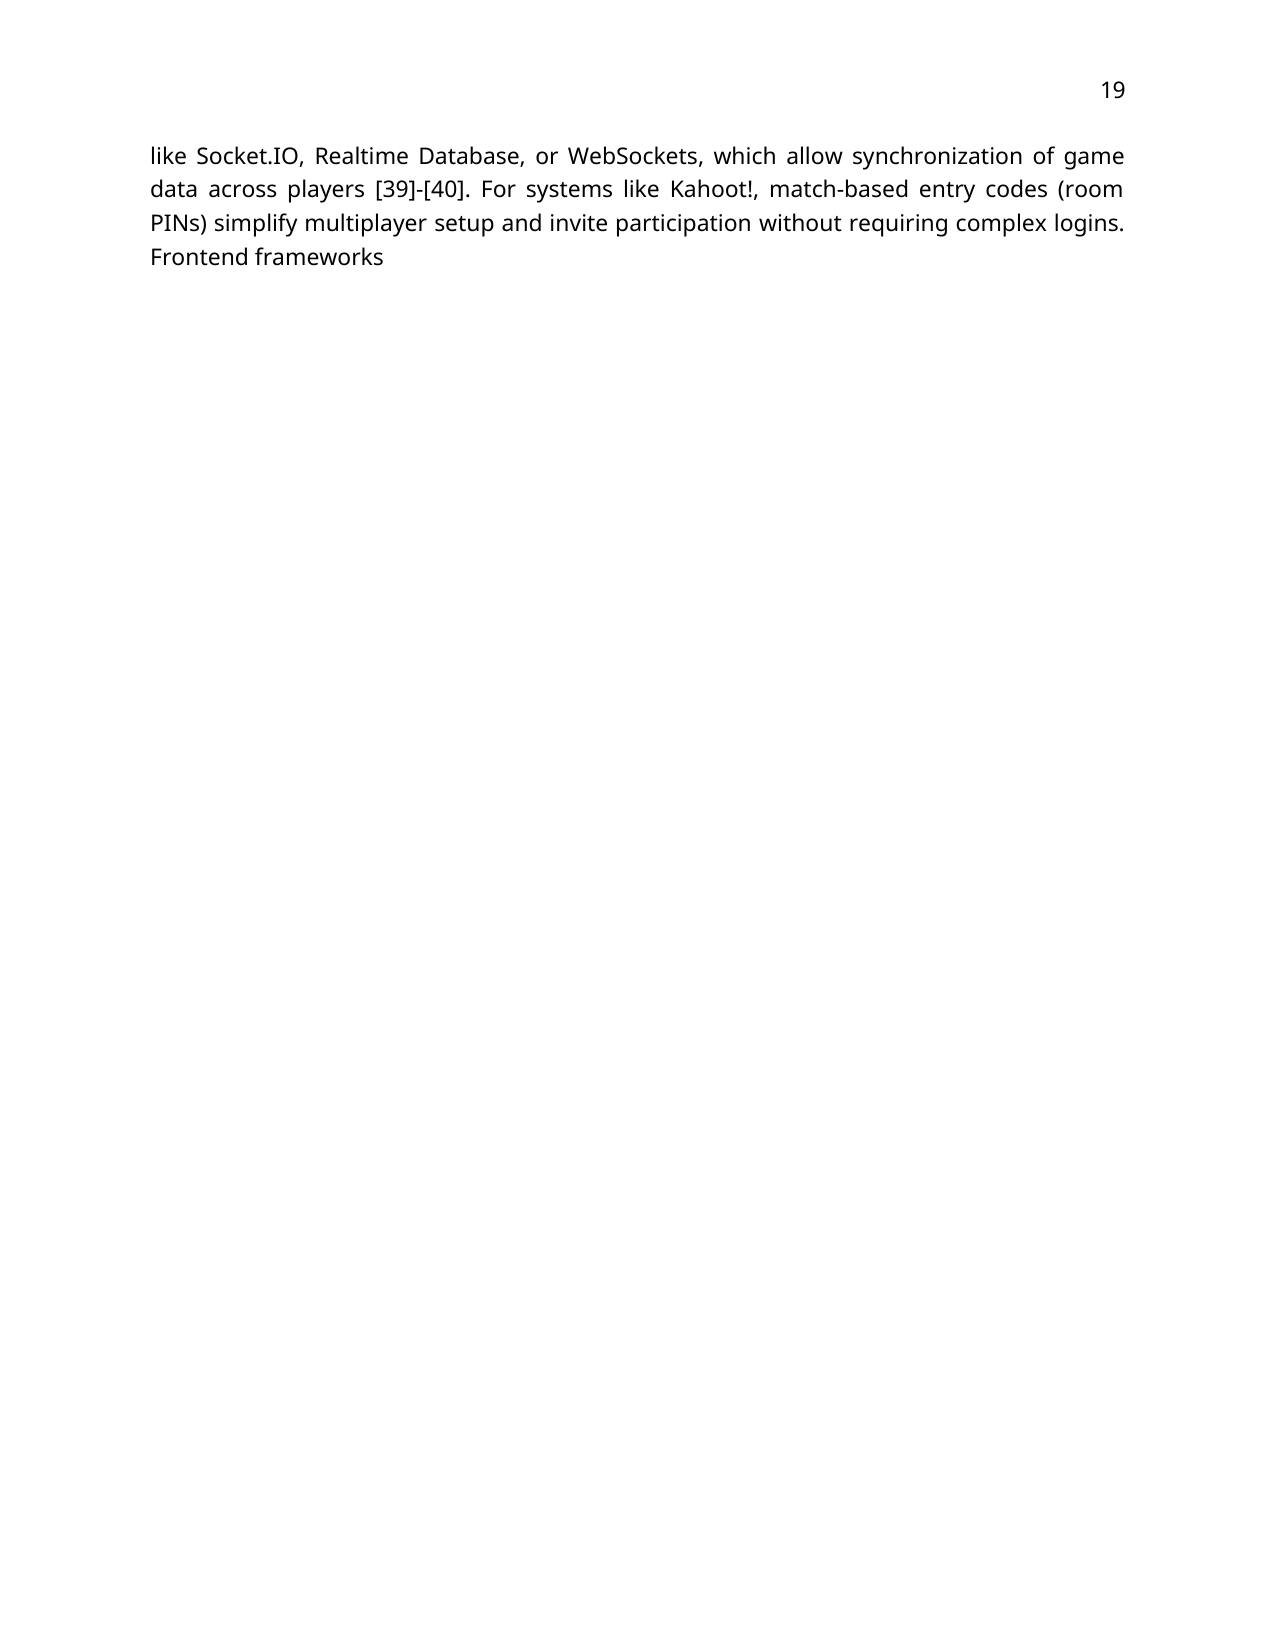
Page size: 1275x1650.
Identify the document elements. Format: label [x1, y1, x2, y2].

text [150, 139, 1125, 272]
